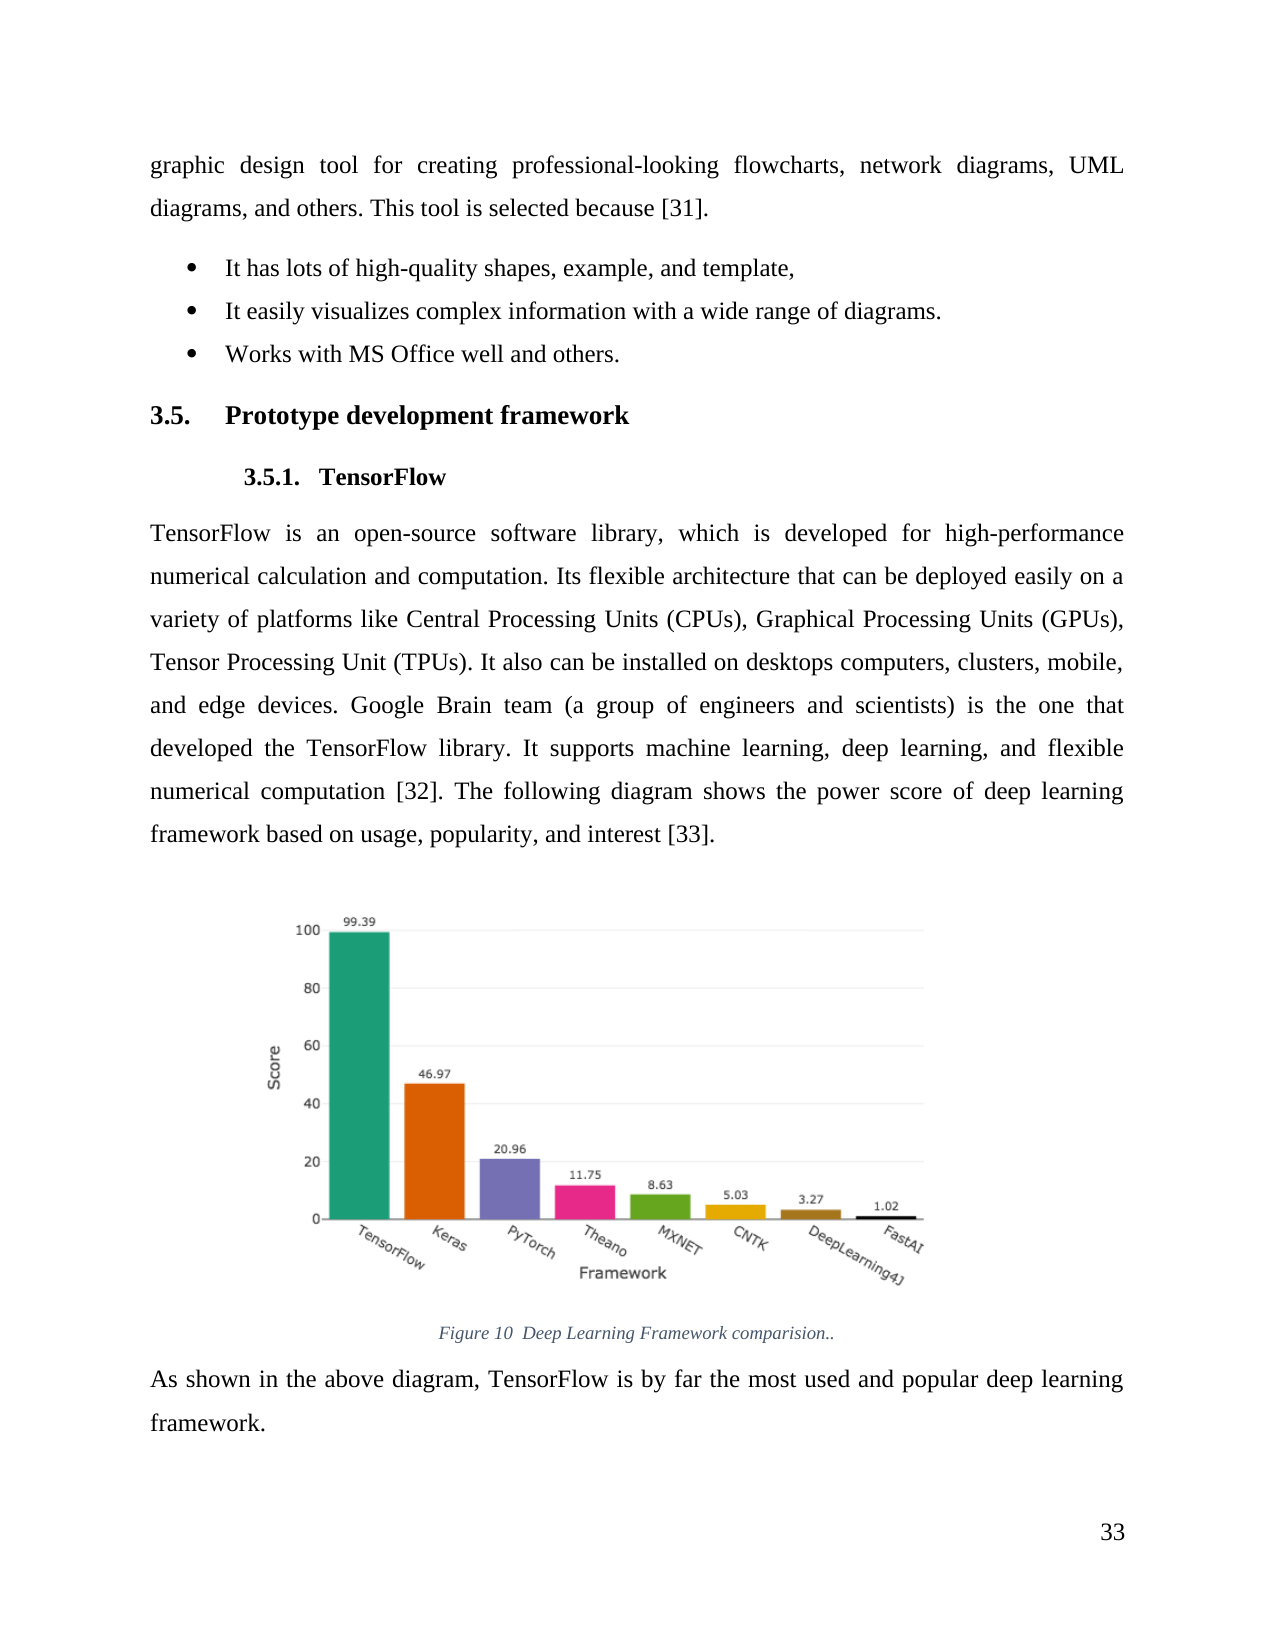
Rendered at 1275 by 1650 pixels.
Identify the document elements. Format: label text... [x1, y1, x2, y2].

subtitle TensorFlow [244, 462, 1125, 490]
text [150, 150, 1125, 222]
text TensorFlow is an open-source software library, which is developed for high-performance numerical calculation and computation. Its flexible architecture that can be deployed easily on a variety of platforms like Central Processing Units (CPUs), Graphical Processing Units (GPUs), Tensor Processing Unit (TPUs). It also can be installed on desktops computers, clusters, mobile, and edge devices. Google Brain team (a group of engineers and scientists) is the one that developed the TensorFlow library. It supports machine learning, deep learning, and flexible numerical computation [32]. The following diagram shows the power score of deep learning framework based on usage, popularity, and interest [33]. [150, 518, 1125, 848]
list It has lots of high-quality shapes, example, and template, [187, 253, 1125, 282]
text Figure 10 Deep Learning Framework comparision.. [150, 1322, 1125, 1344]
text As shown in the above diagram, TensorFlow is by far the most used and popular deep learning framework. [150, 1364, 1125, 1436]
subtitle Prototype development framework [150, 399, 1125, 430]
list Works with MS Office well and others. [187, 339, 1125, 368]
picture [256, 879, 984, 1291]
list It easily visualizes complex information with a wide range of diagrams. [187, 296, 1125, 325]
